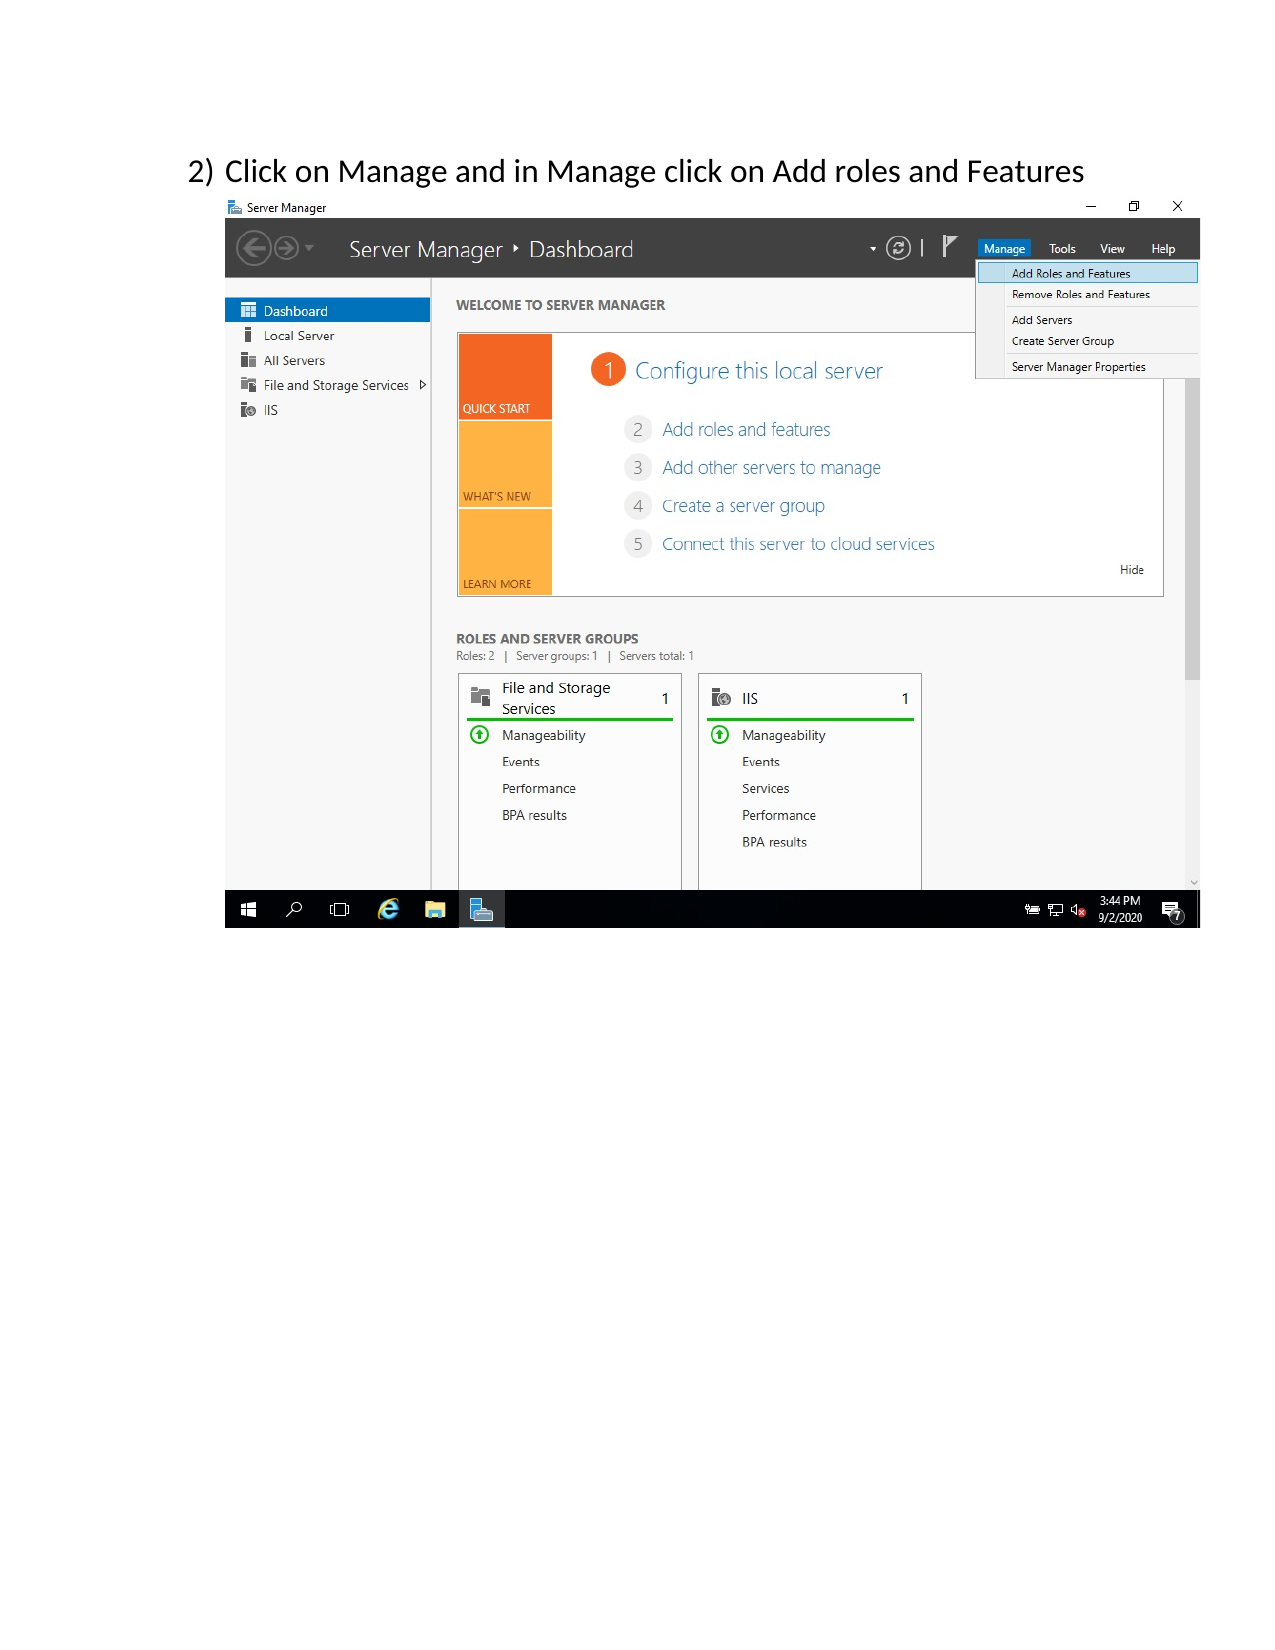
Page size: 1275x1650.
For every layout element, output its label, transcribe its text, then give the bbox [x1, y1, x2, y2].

list Click on Manage and in Manage click on Add roles and Features [187, 150, 1125, 191]
picture [225, 196, 1200, 928]
